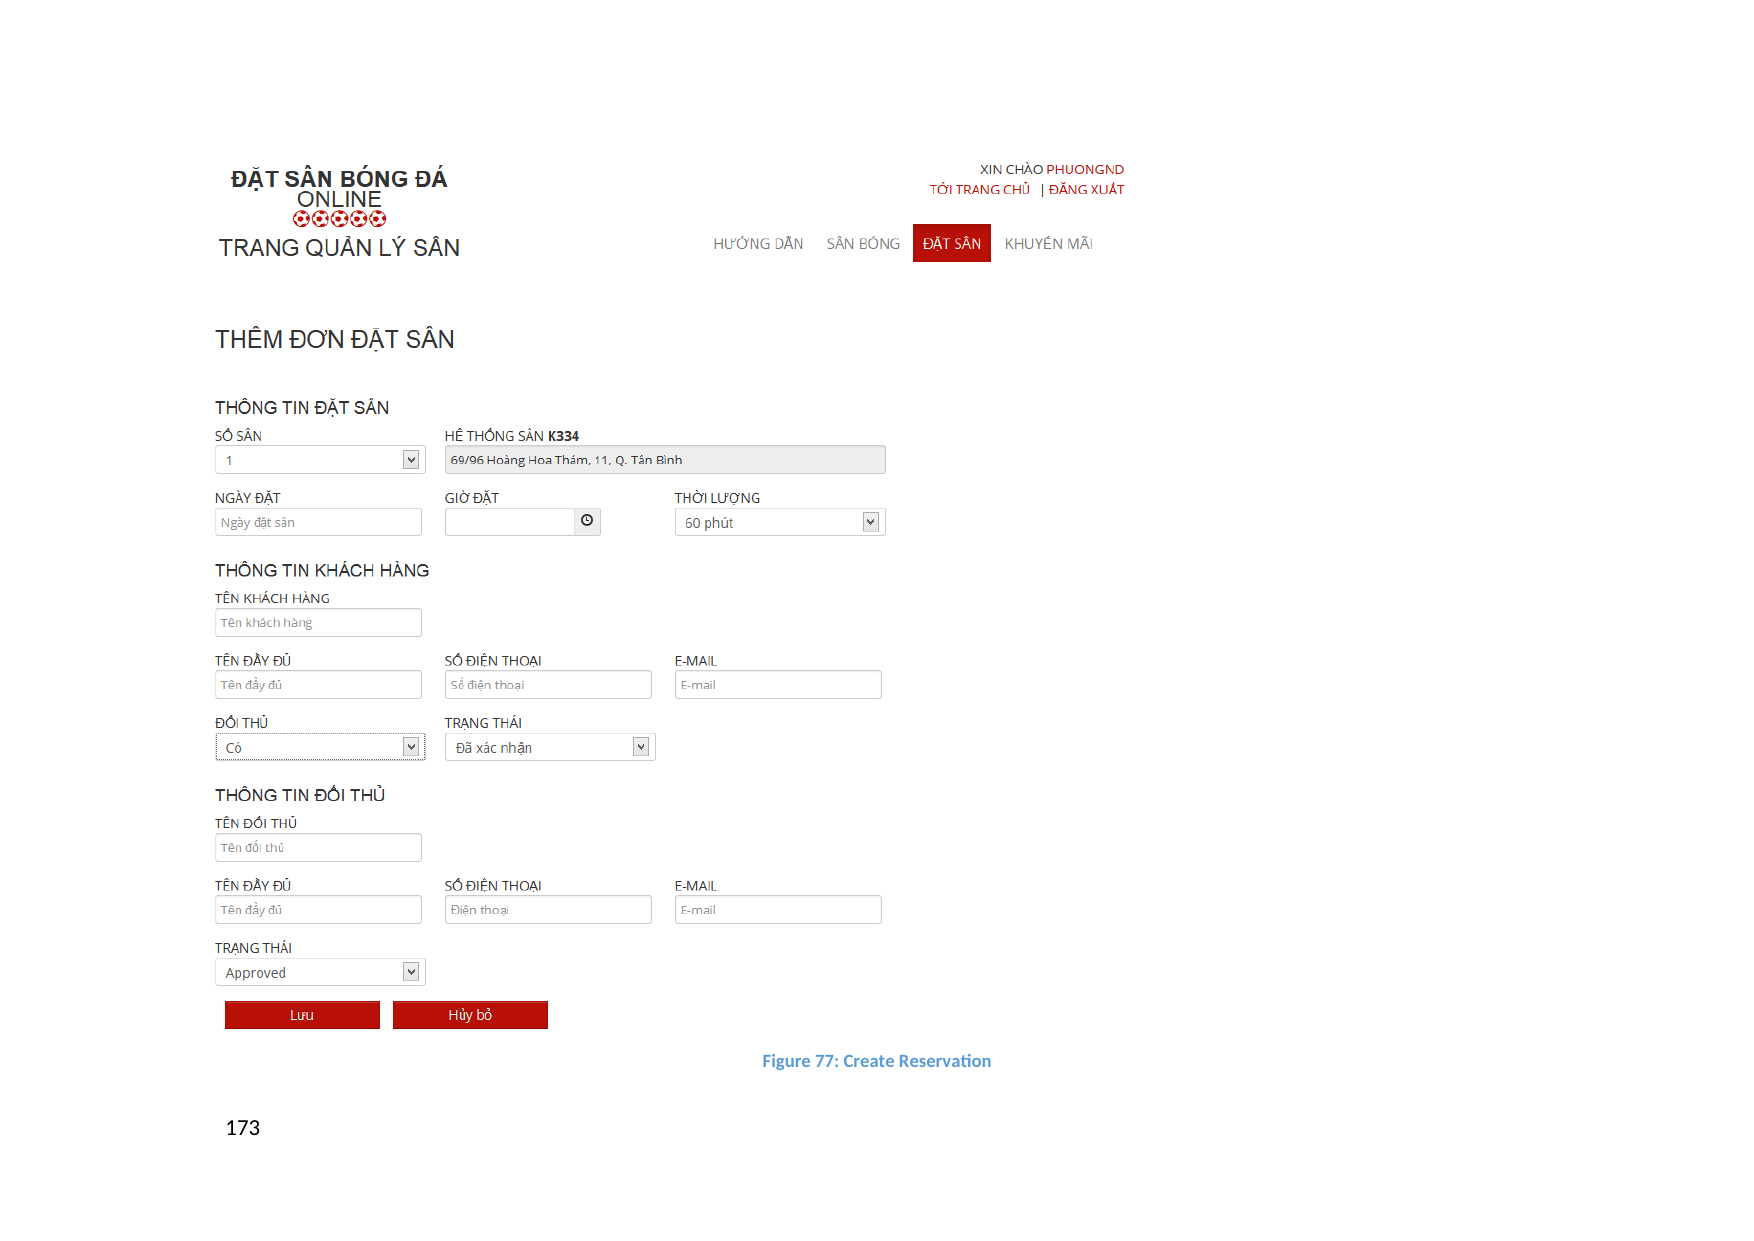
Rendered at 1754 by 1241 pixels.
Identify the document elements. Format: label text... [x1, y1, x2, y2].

picture [193, 149, 1136, 1048]
text Figure 77: Create Reservation [150, 1049, 1604, 1072]
